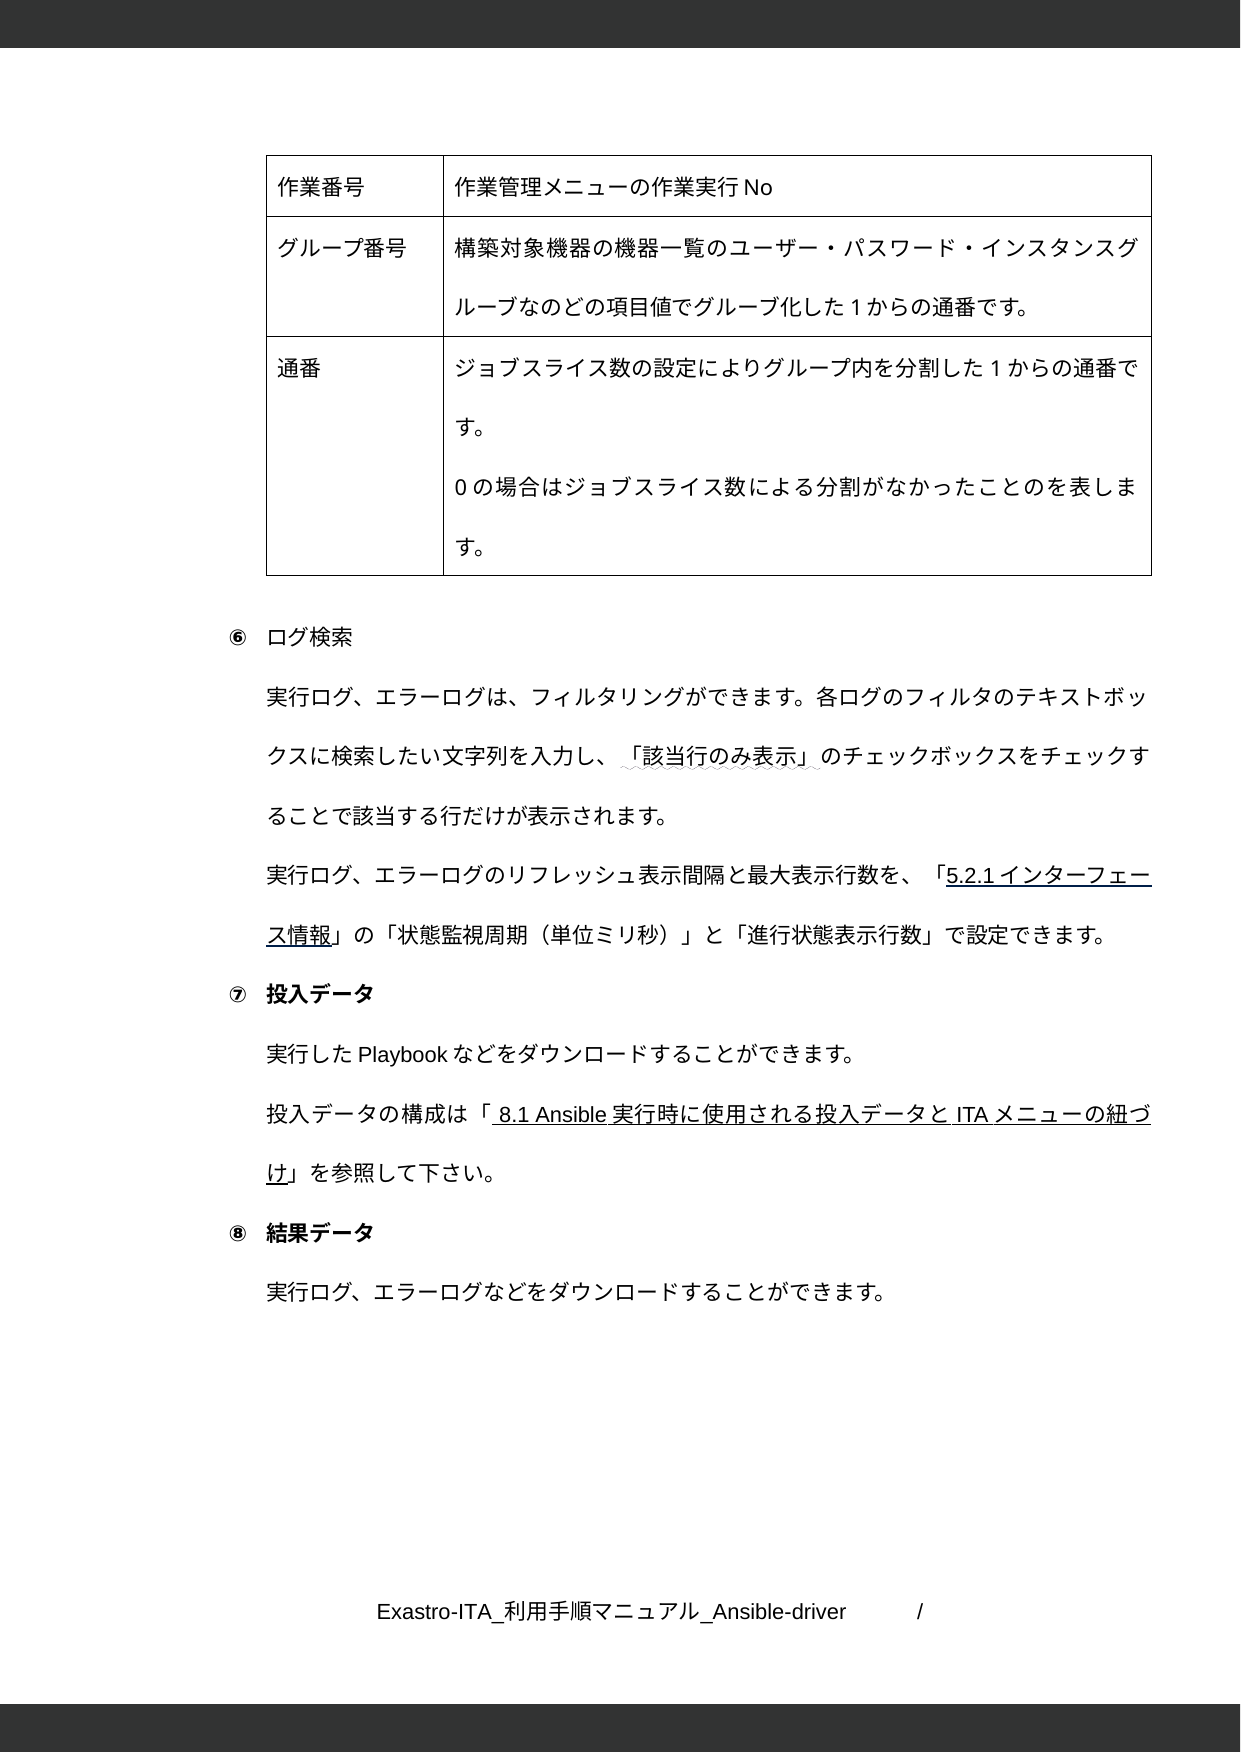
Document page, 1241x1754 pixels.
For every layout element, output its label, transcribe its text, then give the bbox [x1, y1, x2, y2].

table_cell 構築対象機器の機器一覧のユーザー・パスワード・インスタンスグルーブなのどの項目値でグルーブ化した1からの通番です。 [444, 217, 1151, 336]
list 投入データの構成は「 8.1 Ansible実行時に使用される投入データとITAメニューの紐づけ」を参照して下さい。 [266, 1083, 1152, 1202]
table_cell 作業管理メニューの作業実行No [444, 156, 1151, 216]
table_cell 作業番号 [267, 156, 443, 216]
picture [0, 0, 1241, 48]
list 投入データ 実行したPlaybookなどをダウンロードすることができます。 [228, 963, 1152, 1083]
list ログ検索 実行ログ、エラーログは、フィルタリングができます。各ログのフィルタのテキストボックスに検索したい文字列を入力し、「該当行のみ表示」のチェックボックスをチェックすることで該当する行だけが表示されます。 実行ログ、エラーログのリフレッシュ表示間隔と最大表示行数を、「5.2.1インターフェース情報」の「状態監視周期（単位ミリ秒）」と「進行状態表示行数」で設定できます。 [228, 606, 1152, 963]
table_cell ジョブスライス数の設定によりグループ内を分割した1からの通番です。 0の場合はジョブスライス数による分割がなかったことのを表します。 [444, 337, 1151, 575]
table_cell 通番 [267, 337, 443, 575]
list 結果データ 実行ログ、エラーログなどをダウンロードすることができます。 [228, 1202, 1152, 1321]
table_cell グループ番号 [267, 217, 443, 336]
picture [0, 1704, 1241, 1752]
